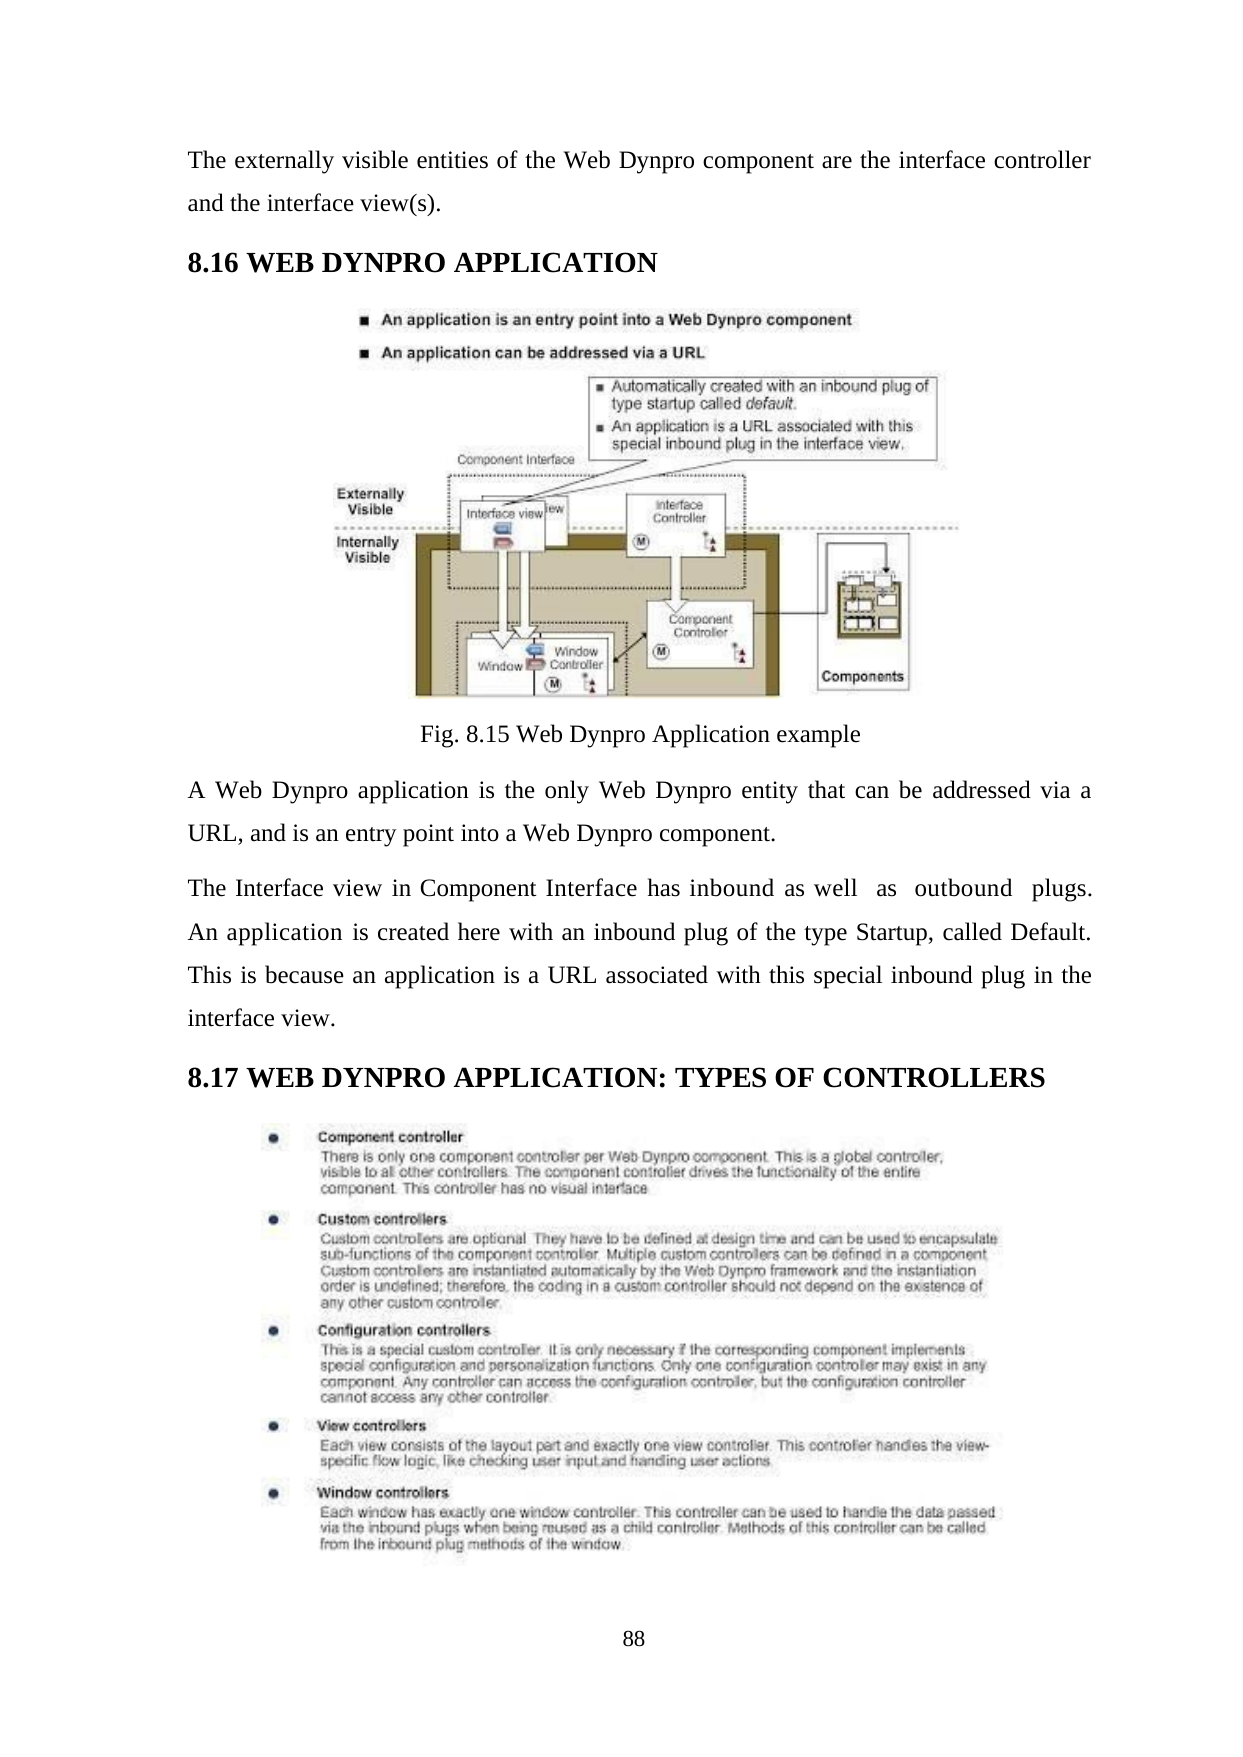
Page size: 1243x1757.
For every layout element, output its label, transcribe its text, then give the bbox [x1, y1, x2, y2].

subtitle WEB DYNPRO APPLICATION [187, 245, 1145, 278]
text The Interface view in Component Interface has inbound as well as outbound plugs. An application is created here with an inbound plug of the type Startup, called Default. This is because an application is a URL associated with this special inbound plug in the interface view. [187, 873, 1093, 1032]
text A Web Dynpro application is the only Web Dynpro entity that can be addressed via a URL, and is an entry point into a Web Dynpro component. [187, 775, 1093, 847]
picture [260, 1123, 1004, 1566]
subtitle WEB DYNPRO APPLICATION: TYPES OF CONTROLLERS [187, 1060, 1145, 1093]
picture [333, 308, 960, 699]
text The externally visible entities of the Web Dynpro component are the interface controller and the interface view(s). [187, 145, 1092, 217]
